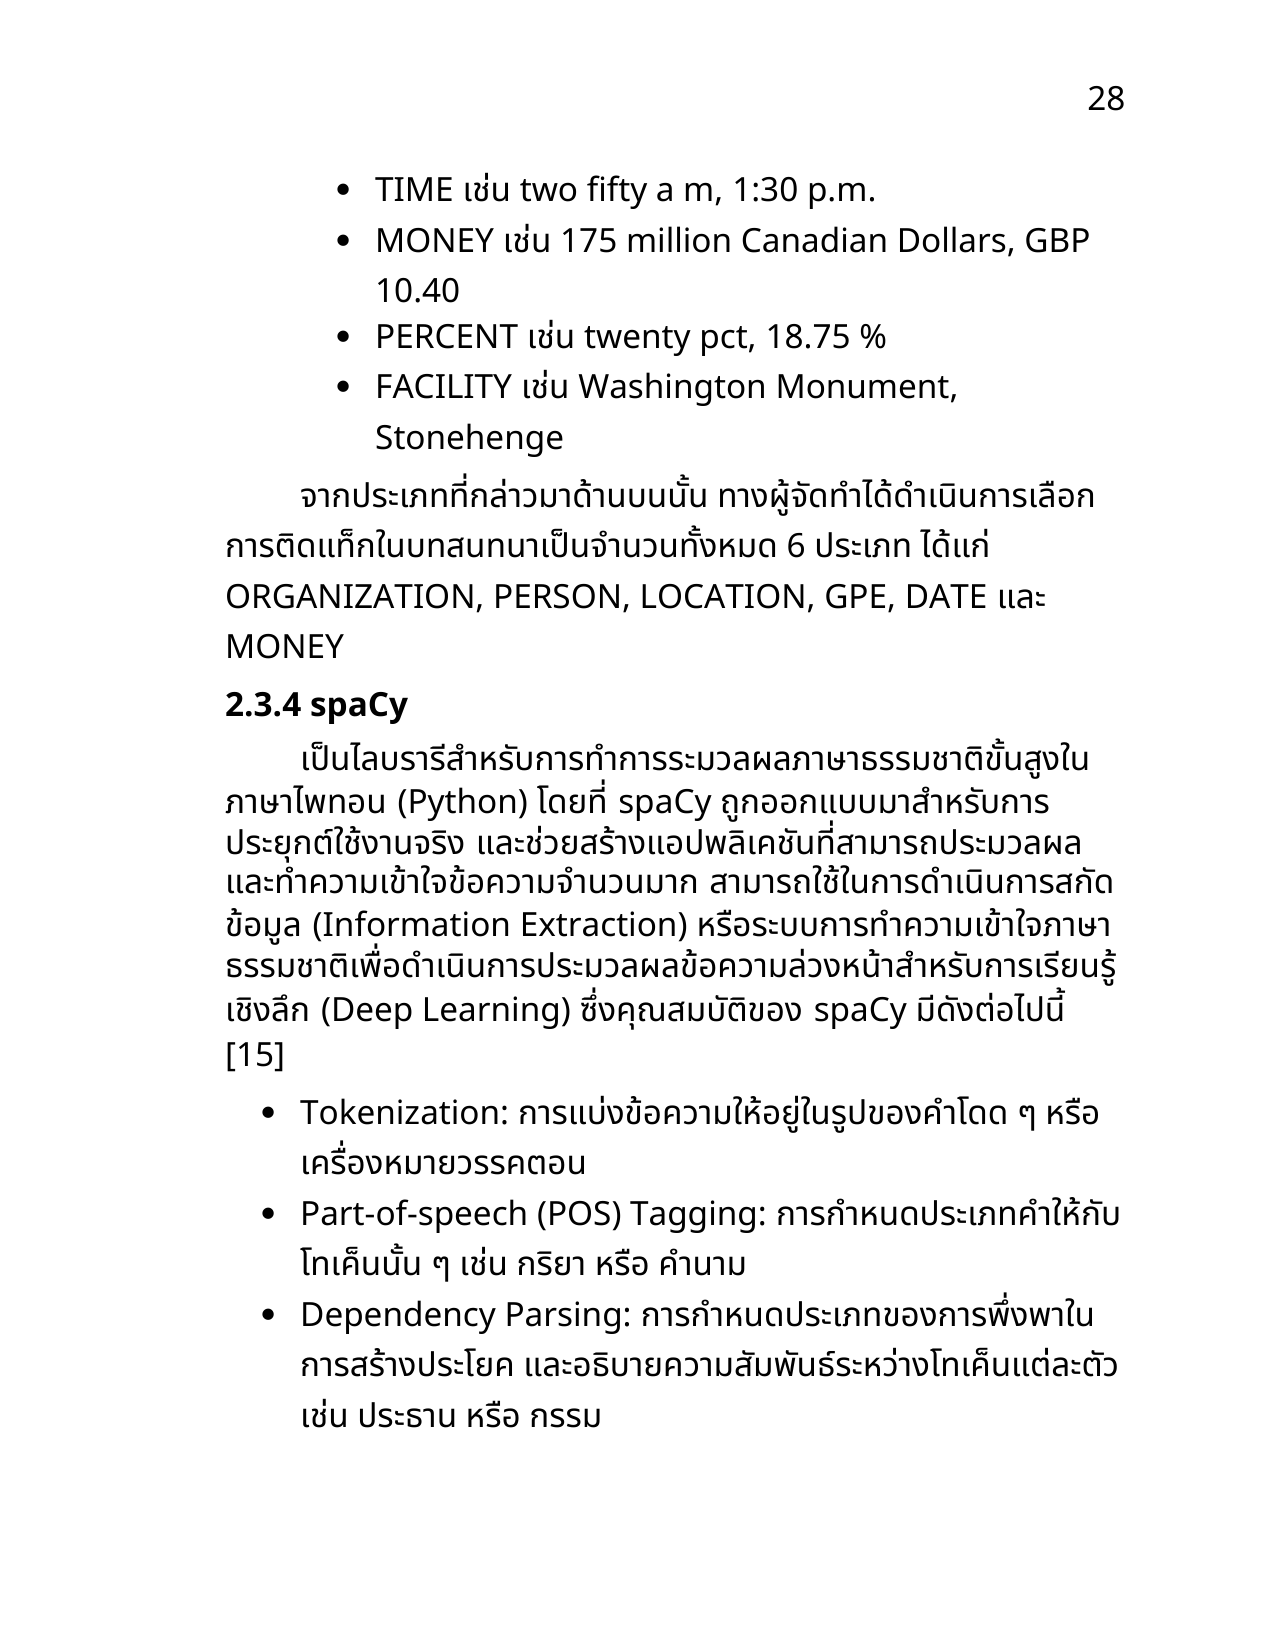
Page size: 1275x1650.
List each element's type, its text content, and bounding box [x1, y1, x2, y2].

list Tokenization: การแบ่งข้อความให้อยู่ในรูปของคำโดด ๆ หรือ เครื่องหมายวรรคตอน [262, 1089, 1125, 1190]
list MONEY เช่น 175 million Canadian Dollars, GBP 10.40 [337, 216, 1125, 312]
list FACILITY เช่น Washington Monument, Stonehenge [337, 363, 1125, 459]
list Dependency Parsing: การกำหนดประเภทของการพึ่งพาในการสร้างประโยค และอธิบายความสัมพันธ์ระหว่างโทเค็นแต่ละตัว เช่น ประธาน หรือ กรรม [262, 1291, 1125, 1442]
list TIME เช่น two fifty a m, 1:30 p.m. [337, 166, 1125, 216]
list Part-of-speech (POS) Tagging: การกำหนดประเภทคำให้กับโทเค็นนั้น ๆ เช่น กริยา หรือ คำนาม [262, 1190, 1125, 1291]
subtitle spaCy [225, 681, 1125, 727]
list PERCENT เช่น twenty pct, 18.75 % [337, 312, 1125, 363]
text เป็นไลบรารีสำหรับการทำการระมวลผลภาษาธรรมชาติขั้นสูงในภาษาไพทอน (Python) โดยที่ spaCy ถูกออกแบบมาสำหรับการประยุกต์ใช้งานจริง และช่วยสร้างแอปพลิเคชันที่สามารถประมวลผล และทำความเข้าใจข้อความจำนวนมาก สามารถใช้ในการดำเนินการสกัดข้อมูล (Information Extraction) หรือระบบการทำความเข้าใจภาษาธรรมชาติเพื่อดำเนินการประมวลผลข้อความล่วงหน้าสำหรับการเรียนรู้เชิงลึก (Deep Learning) ซึ่งคุณสมบัติของ spaCy มีดังต่อไปนี้ [15] [225, 739, 1125, 1076]
text จากประเภทที่กล่าวมาด้านบนนั้น ทางผู้จัดทำได้ดำเนินการเลือกการติดแท็กในบทสนทนาเป็นจำนวนทั้งหมด 6 ประเภท ได้แก่ ORGANIZATION, PERSON, LOCATION, GPE, DATE และ MONEY [225, 472, 1125, 669]
